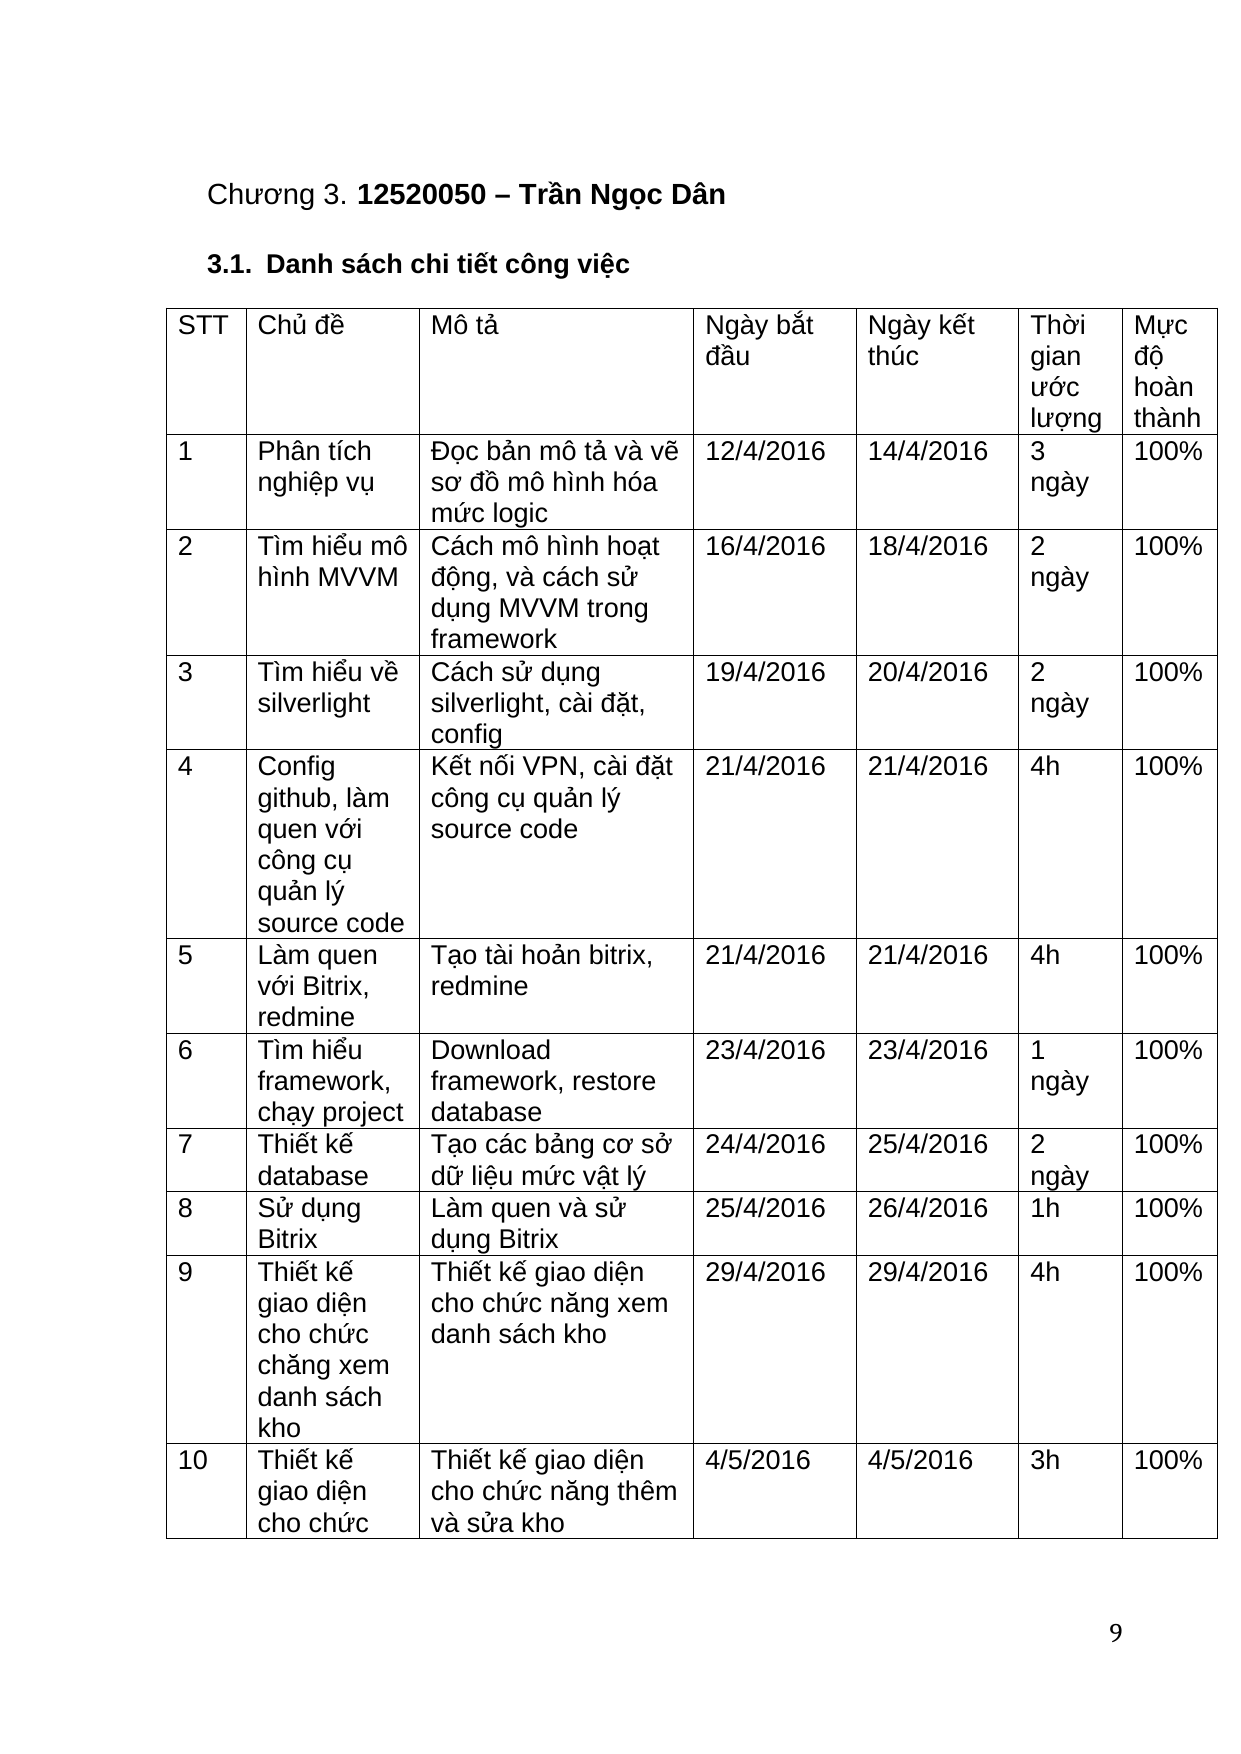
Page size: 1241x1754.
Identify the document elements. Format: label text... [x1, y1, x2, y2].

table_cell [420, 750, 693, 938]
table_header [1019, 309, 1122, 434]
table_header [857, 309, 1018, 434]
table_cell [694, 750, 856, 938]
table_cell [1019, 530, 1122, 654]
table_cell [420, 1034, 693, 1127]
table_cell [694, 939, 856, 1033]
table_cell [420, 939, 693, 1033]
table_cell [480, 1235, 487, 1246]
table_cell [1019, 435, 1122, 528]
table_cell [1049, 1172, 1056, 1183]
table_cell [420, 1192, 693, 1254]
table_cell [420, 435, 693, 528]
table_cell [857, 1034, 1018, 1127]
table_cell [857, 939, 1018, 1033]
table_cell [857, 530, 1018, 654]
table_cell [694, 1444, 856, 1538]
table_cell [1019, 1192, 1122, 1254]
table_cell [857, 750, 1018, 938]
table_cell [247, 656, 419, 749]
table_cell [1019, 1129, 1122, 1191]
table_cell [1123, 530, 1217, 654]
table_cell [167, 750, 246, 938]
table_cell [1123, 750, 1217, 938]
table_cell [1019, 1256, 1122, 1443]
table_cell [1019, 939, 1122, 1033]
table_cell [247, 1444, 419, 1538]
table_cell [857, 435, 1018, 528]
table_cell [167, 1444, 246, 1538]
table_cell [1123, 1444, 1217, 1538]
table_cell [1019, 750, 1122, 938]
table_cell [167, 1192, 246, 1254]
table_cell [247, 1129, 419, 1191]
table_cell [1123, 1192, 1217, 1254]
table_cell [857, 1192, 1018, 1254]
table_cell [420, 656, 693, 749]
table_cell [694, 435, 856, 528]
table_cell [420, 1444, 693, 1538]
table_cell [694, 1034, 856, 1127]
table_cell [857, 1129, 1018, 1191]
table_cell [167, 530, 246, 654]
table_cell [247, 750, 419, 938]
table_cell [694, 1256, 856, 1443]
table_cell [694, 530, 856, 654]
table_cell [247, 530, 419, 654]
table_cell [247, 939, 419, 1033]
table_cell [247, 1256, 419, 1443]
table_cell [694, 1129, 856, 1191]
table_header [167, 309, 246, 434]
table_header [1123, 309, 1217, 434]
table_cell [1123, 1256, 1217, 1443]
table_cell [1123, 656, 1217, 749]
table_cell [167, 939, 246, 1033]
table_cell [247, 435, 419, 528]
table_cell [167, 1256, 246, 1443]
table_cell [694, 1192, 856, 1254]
subtitle Danh sách chi tiết công việc [207, 248, 1122, 279]
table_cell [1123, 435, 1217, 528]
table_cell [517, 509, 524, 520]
subtitle 12520050 – Trần Ngọc Dân [207, 177, 1122, 211]
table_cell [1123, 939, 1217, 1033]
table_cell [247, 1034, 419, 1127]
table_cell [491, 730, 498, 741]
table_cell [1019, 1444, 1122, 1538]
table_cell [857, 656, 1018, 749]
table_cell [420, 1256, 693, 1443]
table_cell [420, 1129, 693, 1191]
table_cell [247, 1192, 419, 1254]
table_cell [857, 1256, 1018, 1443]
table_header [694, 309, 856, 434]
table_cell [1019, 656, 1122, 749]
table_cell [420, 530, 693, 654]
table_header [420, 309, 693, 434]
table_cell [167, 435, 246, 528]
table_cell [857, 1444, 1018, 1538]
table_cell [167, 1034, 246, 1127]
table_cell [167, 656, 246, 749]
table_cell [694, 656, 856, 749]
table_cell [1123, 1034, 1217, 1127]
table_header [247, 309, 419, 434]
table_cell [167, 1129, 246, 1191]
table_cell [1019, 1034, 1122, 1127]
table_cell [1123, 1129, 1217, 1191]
